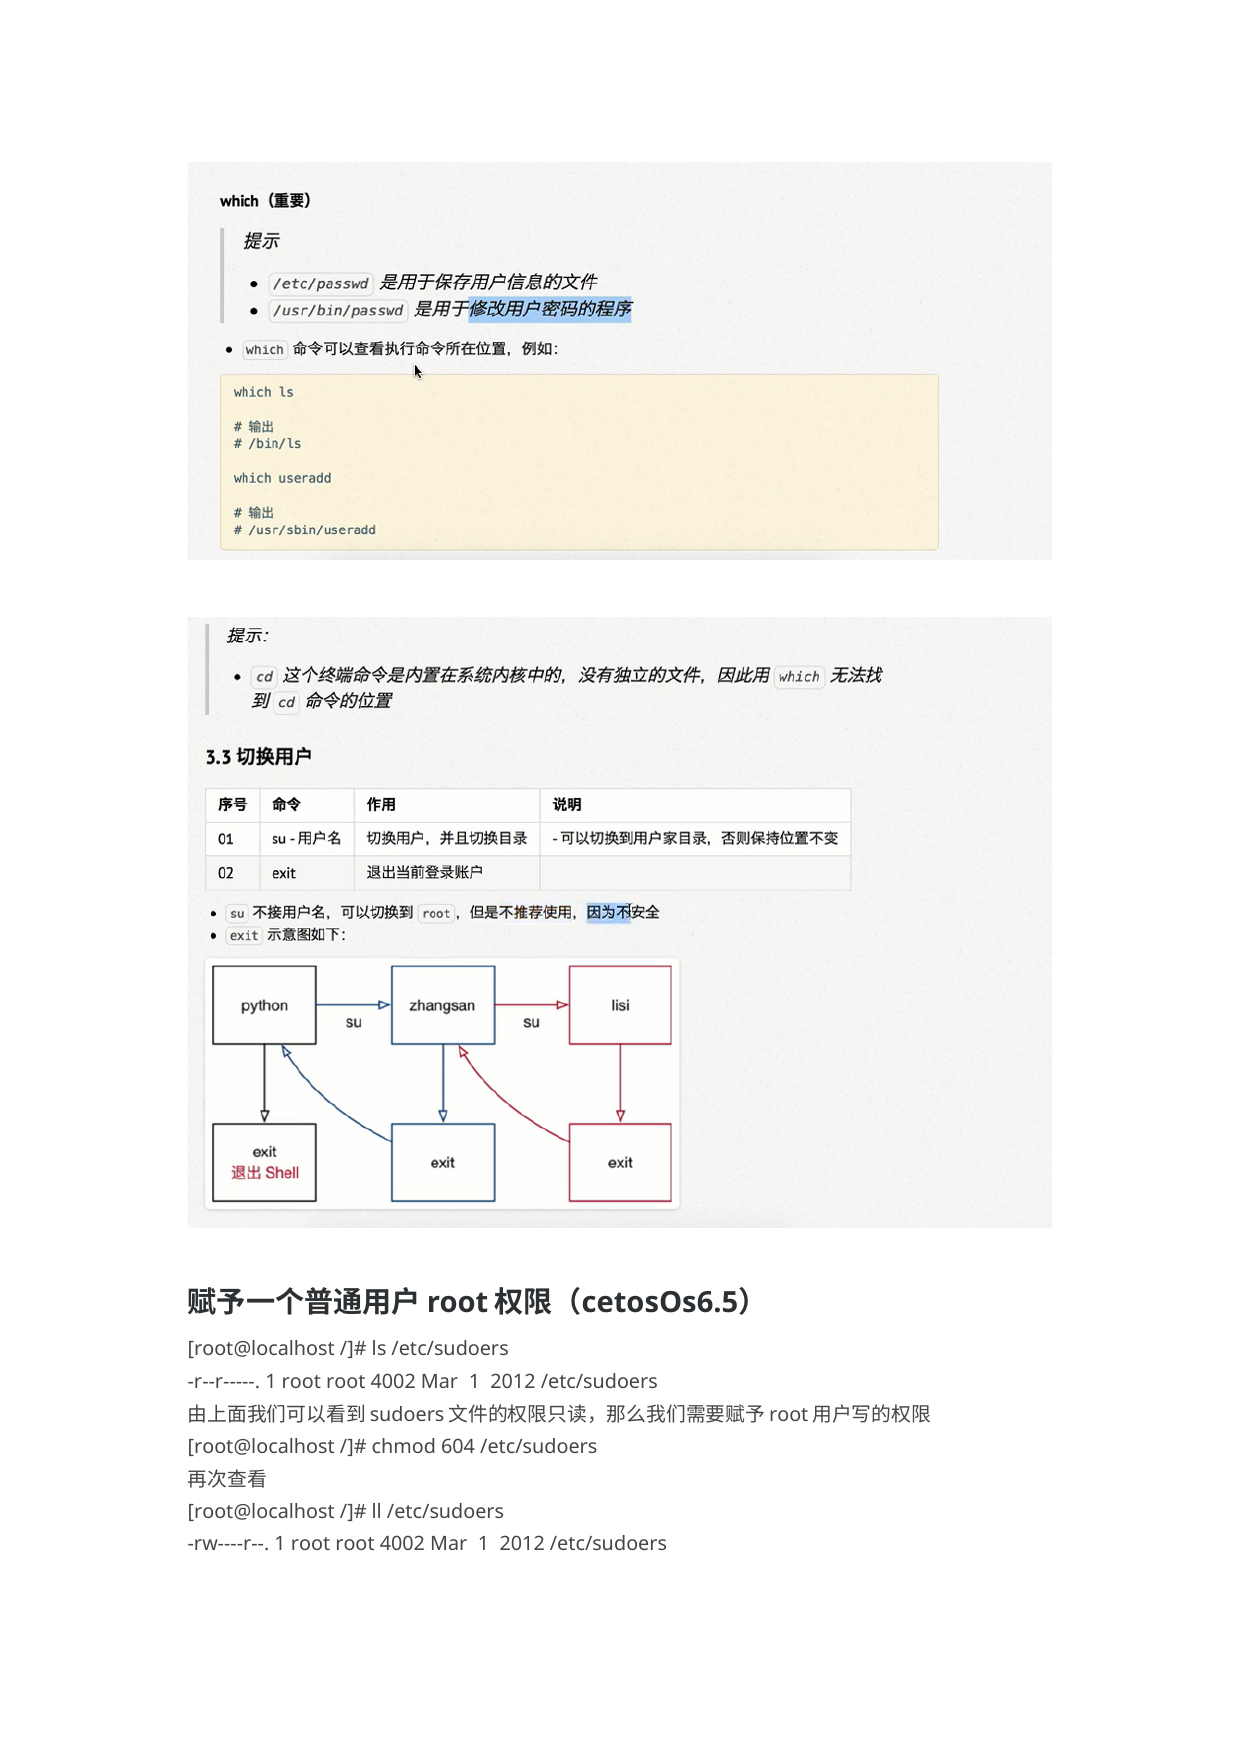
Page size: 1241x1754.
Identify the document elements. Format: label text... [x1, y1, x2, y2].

subtitle 赋予一个普通用户root权限（cetosOs6.5） [187, 1267, 1053, 1332]
text [root@localhost /]# chmod 604 /etc/sudoers [187, 1429, 1053, 1462]
text [root@localhost /]# ls /etc/sudoers -r--r-----. 1 root root 4002 Mar 1 2012 /etc/sudoers [187, 1332, 1053, 1397]
text [root@localhost /]# ll /etc/sudoers -rw----r--. 1 root root 4002 Mar 1 2012 /etc/sudoers [187, 1494, 1053, 1559]
picture [187, 162, 1053, 560]
text 再次查看 [187, 1462, 1053, 1494]
text 由上面我们可以看到sudoers文件的权限只读，那么我们需要赋予root用户写的权限 [187, 1397, 1053, 1429]
picture [187, 617, 1053, 1228]
